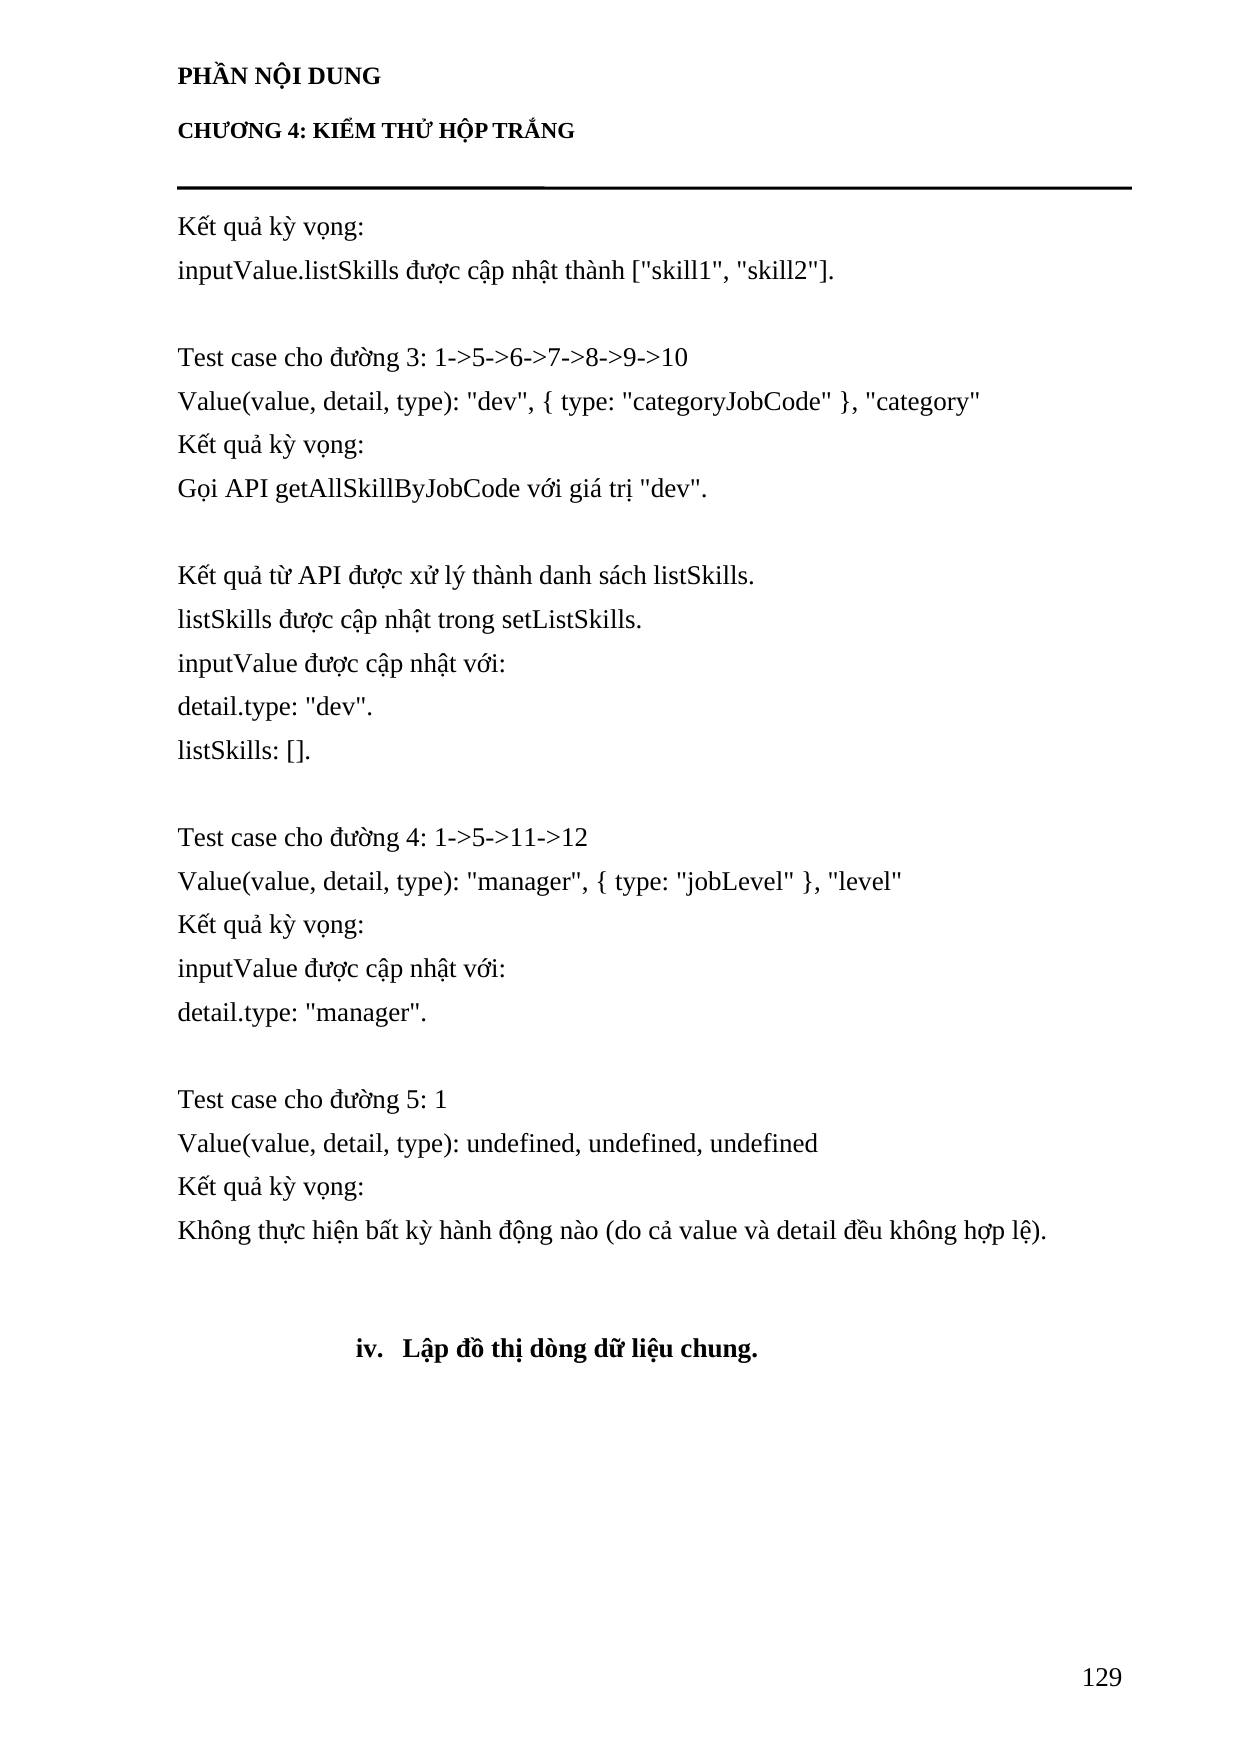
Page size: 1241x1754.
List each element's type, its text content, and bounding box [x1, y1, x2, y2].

text listSkills: []. [177, 734, 1122, 765]
text Kết quả kỳ vọng: [177, 909, 1122, 940]
text Kết quả từ API được xử lý thành danh sách listSkills. [177, 559, 1122, 591]
text Test case cho đường 5: 1 [177, 1083, 1122, 1114]
text detail.type: "manager". [177, 996, 1122, 1027]
text Kết quả kỳ vọng: [177, 428, 1122, 460]
text inputValue được cập nhật với: [177, 647, 1122, 678]
text Gọi API getAllSkillByJobCode với giá trị "dev". [177, 472, 1122, 503]
text Kết quả kỳ vọng: [177, 1171, 1122, 1202]
text detail.type: "dev". [177, 690, 1122, 722]
text Kết quả kỳ vọng: [177, 210, 1122, 241]
text Value(value, detail, type): undefined, undefined, undefined [177, 1127, 1122, 1158]
text inputValue.listSkills được cập nhật thành ["skill1", "skill2"]. [177, 254, 1122, 285]
text Test case cho đường 4: 1->5->11->12 [177, 821, 1122, 852]
text listSkills được cập nhật trong setListSkills. [177, 603, 1122, 634]
text Không thực hiện bất kỳ hành động nào (do cả value và detail đều không hợp lệ). [177, 1214, 1122, 1245]
list Lập đồ thị dòng dữ liệu chung. [383, 1333, 1122, 1364]
text Test case cho đường 3: 1->5->6->7->8->9->10 [177, 341, 1122, 372]
text Value(value, detail, type): "dev", { type: "categoryJobCode" }, "category" [177, 385, 1122, 416]
text Value(value, detail, type): "manager", { type: "jobLevel" }, "level" [177, 865, 1122, 896]
text inputValue được cập nhật với: [177, 952, 1122, 983]
